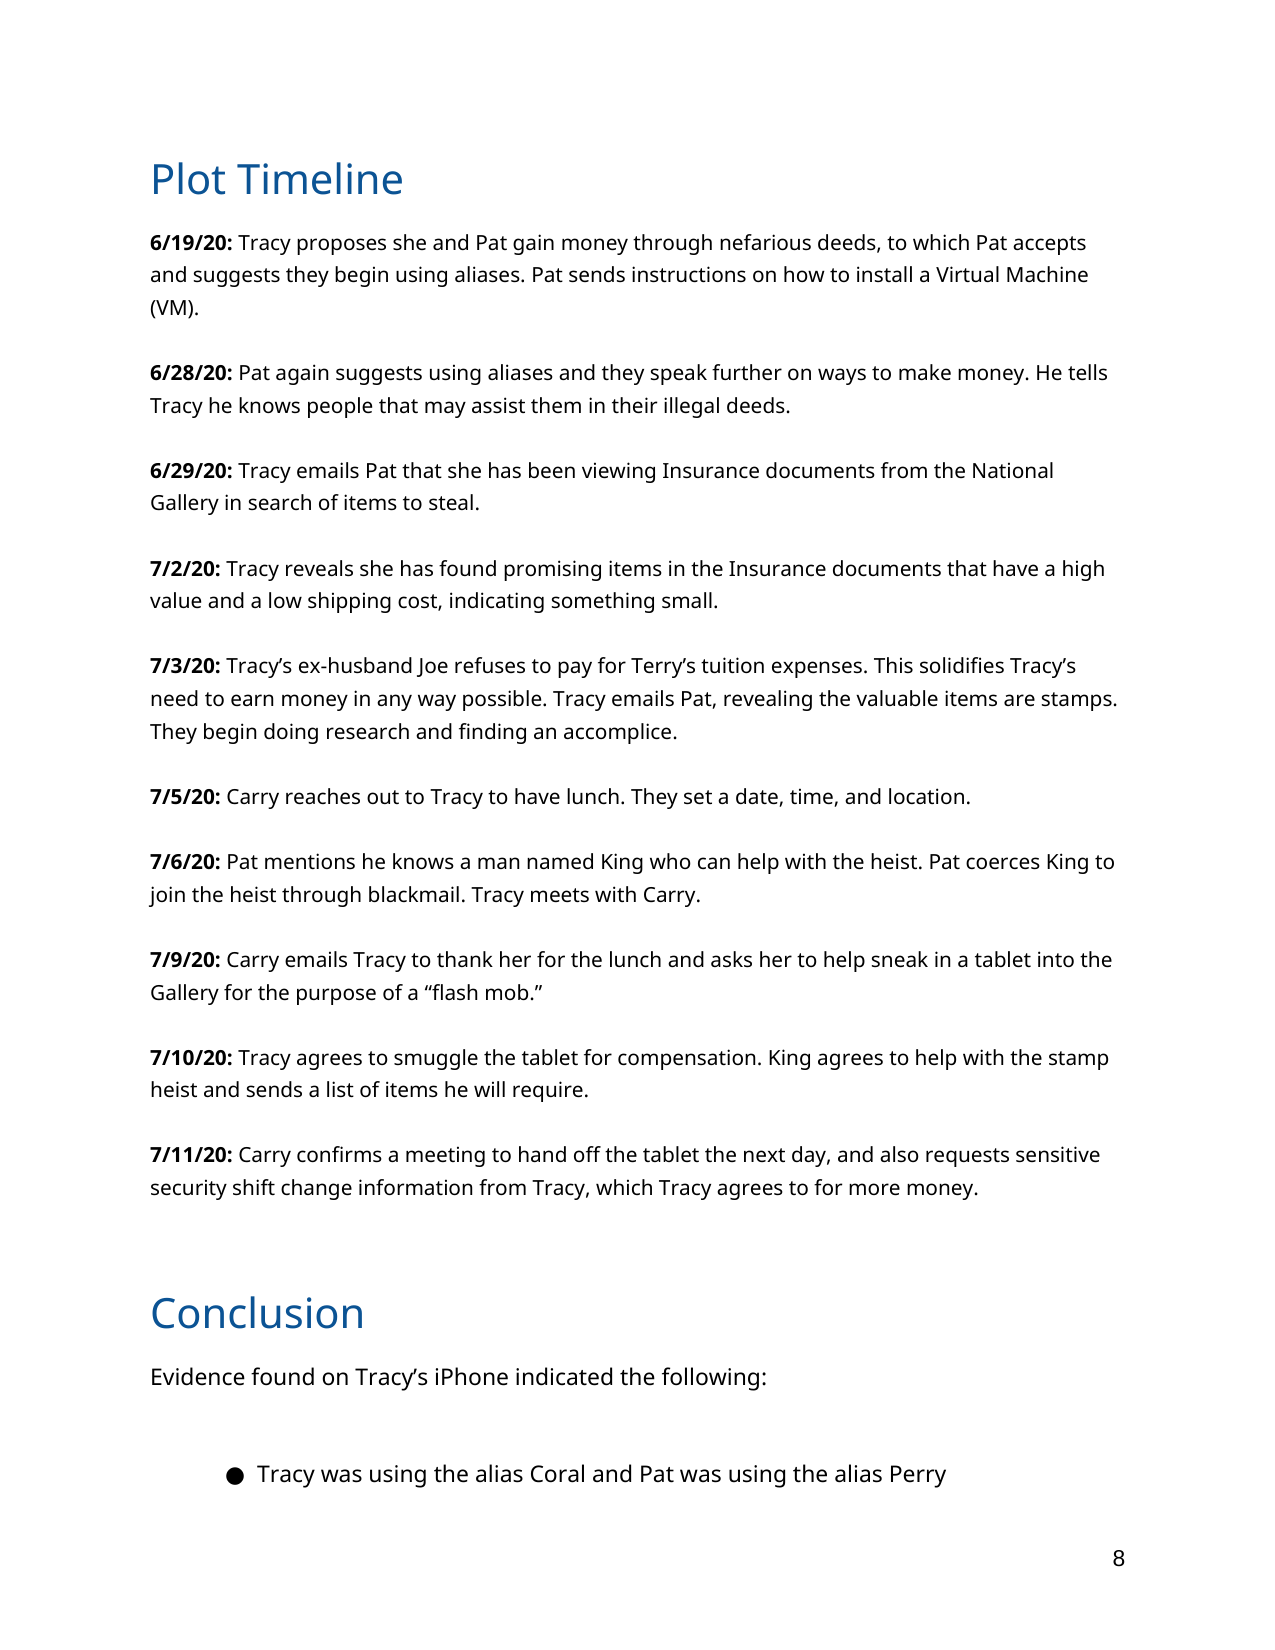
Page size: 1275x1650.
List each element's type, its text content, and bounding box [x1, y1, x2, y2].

text 7/10/20: Tracy agrees to smuggle the tablet for compensation. King agrees to help with the stamp heist and sends a list of items he will require. [150, 1043, 1125, 1104]
text 7/11/20: Carry confirms a meeting to hand off the tablet the next day, and also requests sensitive security shift change information from Tracy, which Tracy agrees to for more money. [150, 1141, 1125, 1202]
subtitle Plot Timeline [150, 150, 1125, 207]
text 6/28/20: Pat again suggests using aliases and they speak further on ways to make money. He tells Tracy he knows people that may assist them in their illegal deeds. [150, 358, 1125, 419]
text 7/2/20: Tracy reveals she has found promising items in the Insurance documents that have a high value and a low shipping cost, indicating something small. [150, 554, 1125, 615]
text ● Tracy was using the alias Coral and Pat was using the alias Perry [225, 1458, 1125, 1489]
text 7/5/20: Carry reaches out to Tracy to have lunch. They set a date, time, and location. [150, 782, 1125, 810]
subtitle Conclusion [150, 1283, 1125, 1340]
text 6/29/20: Tracy emails Pat that she has been viewing Insurance documents from the National Gallery in search of items to steal. [150, 456, 1125, 517]
text 7/9/20: Carry emails Tracy to thank her for the lunch and asks her to help sneak in a tablet into the Gallery for the purpose of a “flash mob.” [150, 945, 1125, 1006]
text Evidence found on Tracy’s iPhone indicated the following: [150, 1361, 1125, 1392]
text 6/19/20: Tracy proposes she and Pat gain money through nefarious deeds, to which Pat accepts and suggests they begin using aliases. Pat sends instructions on how to install a Virtual Machine (VM). [150, 228, 1125, 321]
text 7/3/20: Tracy’s ex-husband Joe refuses to pay for Terry’s tuition expenses. This solidifies Tracy’s need to earn money in any way possible. Tracy emails Pat, revealing the valuable items are stamps. They begin doing research and finding an accomplice. [150, 652, 1125, 745]
text 7/6/20: Pat mentions he knows a man named King who can help with the heist. Pat coerces King to join the heist through blackmail. Tracy meets with Carry. [150, 847, 1125, 908]
